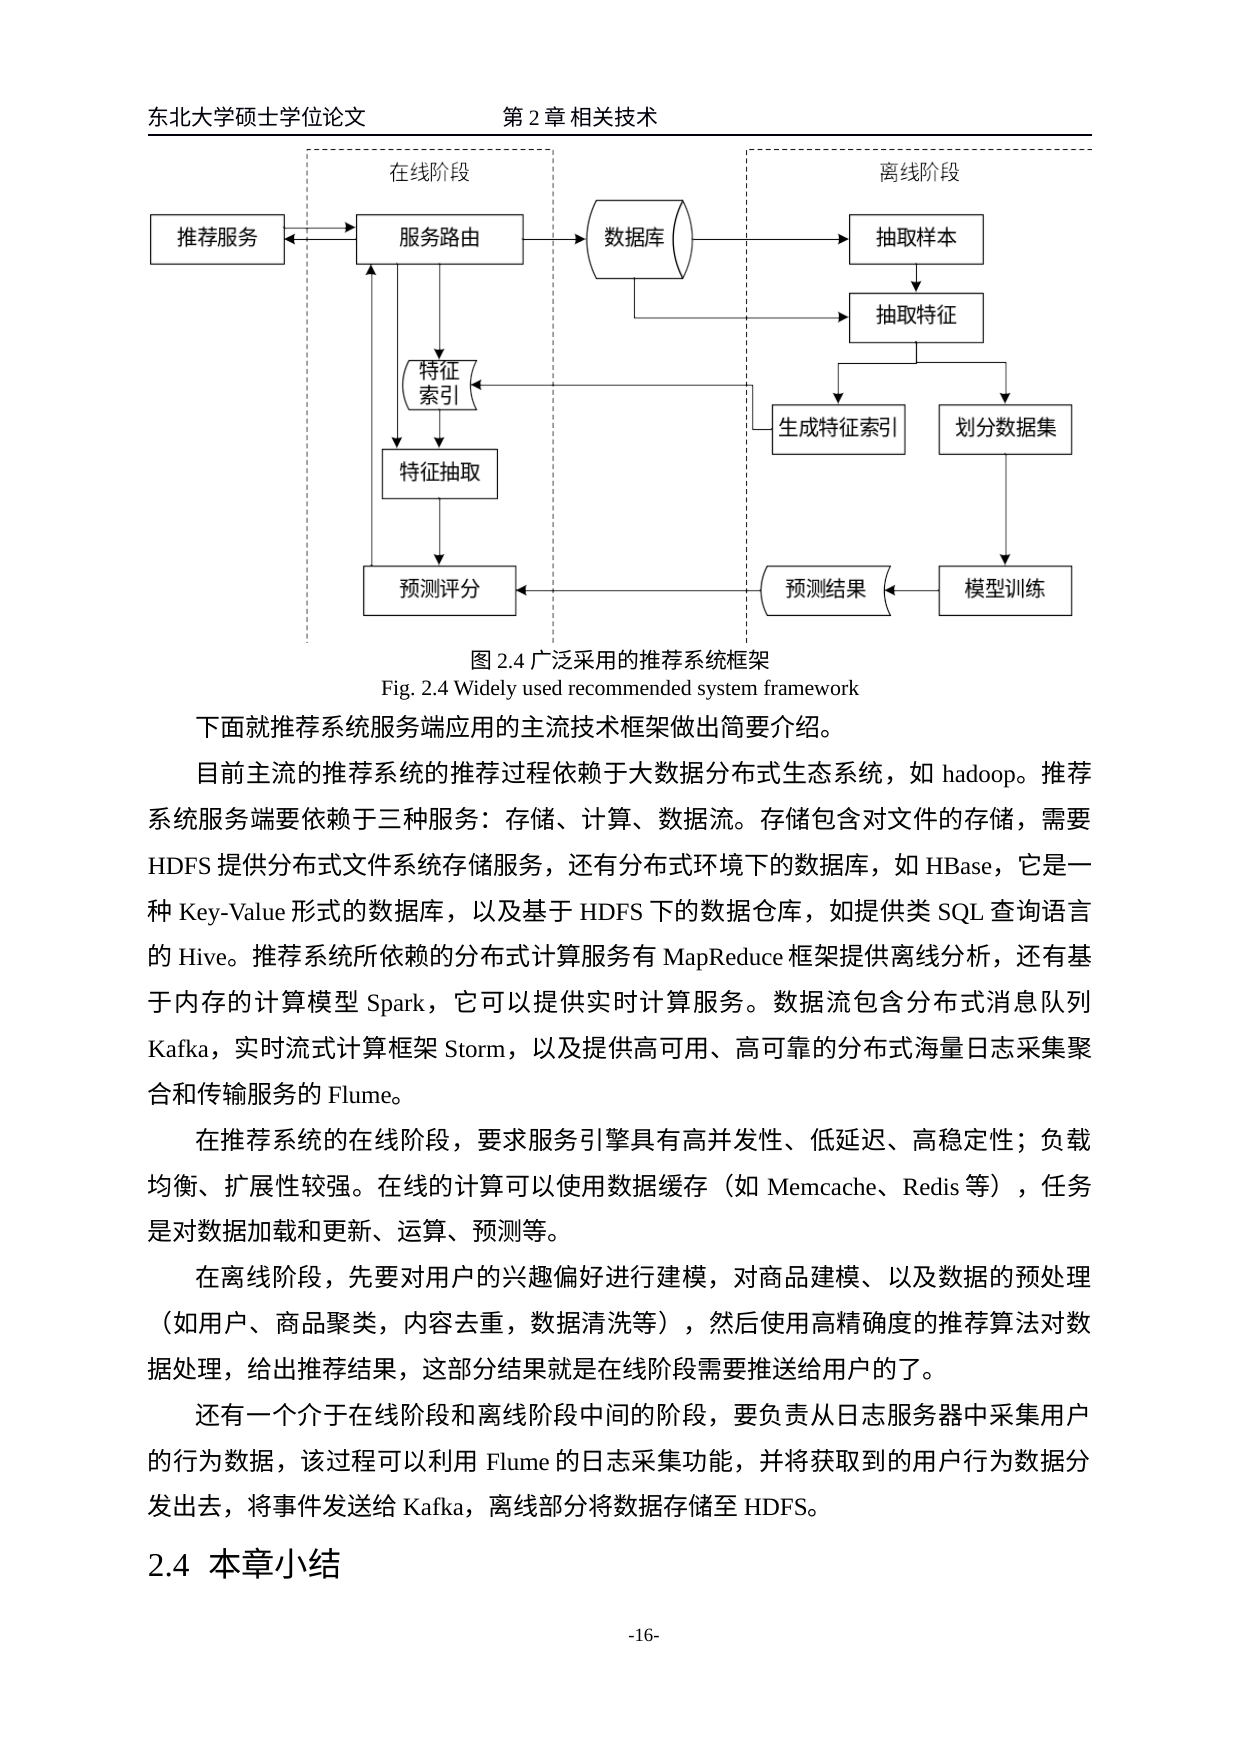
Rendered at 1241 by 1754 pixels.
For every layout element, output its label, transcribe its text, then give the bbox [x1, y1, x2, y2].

text 图 2.4 广泛采用的推荐系统框架 [148, 643, 1092, 675]
text 还有一个介于在线阶段和离线阶段中间的阶段，要负责从日志服务器中采集用户的行为数据，该过程可以利用Flume的日志采集功能，并将获取到的用户行为数据分发出去，将事件发送给Kafka，离线部分将数据存储至HDFS。 [148, 1387, 1092, 1525]
subtitle 本章小结 [148, 1537, 1092, 1586]
text 下面就推荐系统服务端应用的主流技术框架做出简要介绍。 [148, 700, 1092, 746]
text 目前主流的推荐系统的推荐过程依赖于大数据分布式生态系统，如hadoop。推荐系统服务端要依赖于三种服务：存储、计算、数据流。存储包含对文件的存储，需要HDFS提供分布式文件系统存储服务，还有分布式环境下的数据库，如HBase，它是一种Key-Value形式的数据库，以及基于HDFS下的数据仓库，如提供类SQL查询语言的Hive。推荐系统所依赖的分布式计算服务有MapReduce框架提供离线分析，还有基于内存的计算模型Spark，它可以提供实时计算服务。数据流包含分布式消息队列Kafka，实时流式计算框架Storm，以及提供高可用、高可靠的分布式海量日志采集聚合和传输服务的Flume。 [148, 746, 1092, 1112]
text 在推荐系统的在线阶段，要求服务引擎具有高并发性、低延迟、高稳定性；负载均衡、扩展性较强。在线的计算可以使用数据缓存（如Memcache、Redis等），任务是对数据加载和更新、运算、预测等。 [148, 1112, 1092, 1250]
text 在离线阶段，先要对用户的兴趣偏好进行建模，对商品建模、以及数据的预处理（如用户、商品聚类，内容去重，数据清洗等），然后使用高精确度的推荐算法对数据处理，给出推荐结果，这部分结果就是在线阶段需要推送给用户的了。 [148, 1250, 1092, 1387]
text Fig. 2.4 Widely used recommended system framework [148, 675, 1092, 700]
